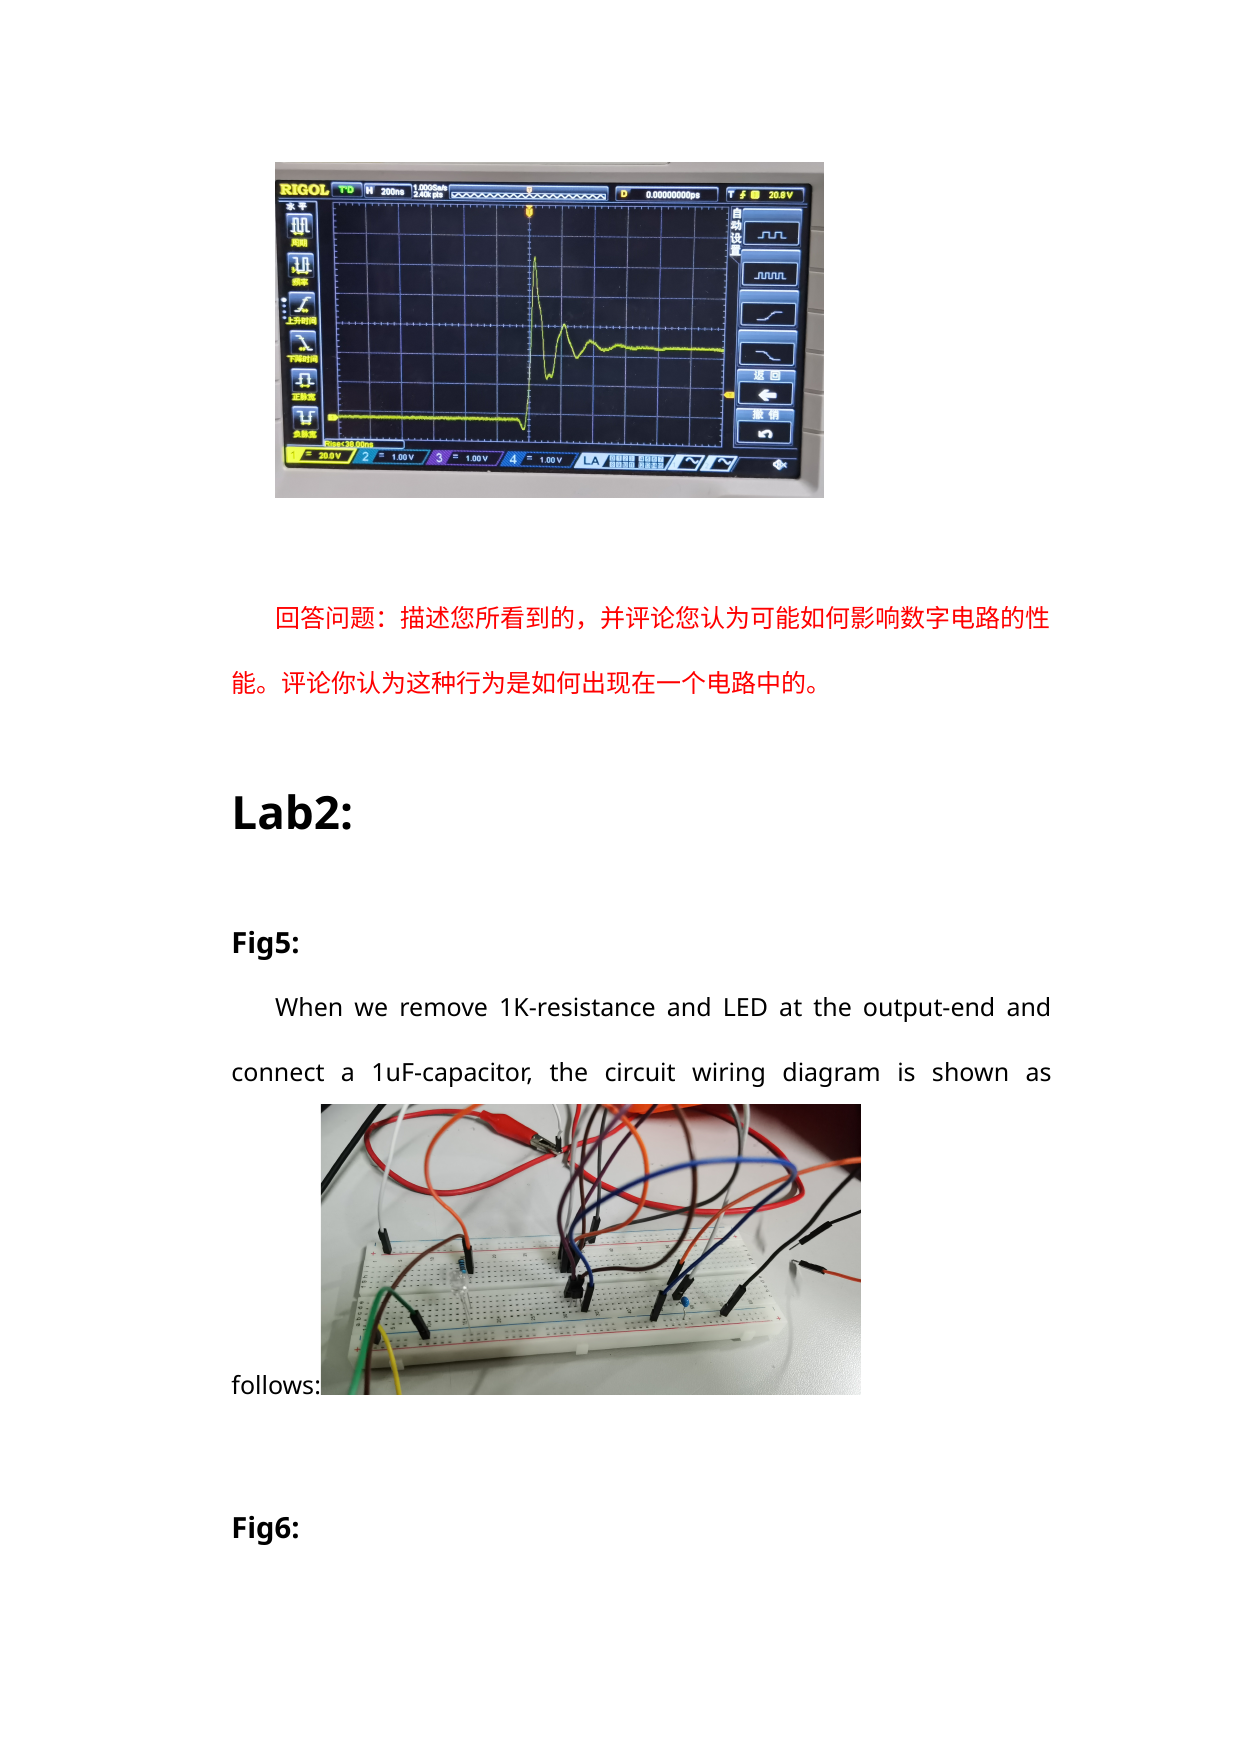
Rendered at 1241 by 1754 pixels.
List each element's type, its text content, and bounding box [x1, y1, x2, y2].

picture [320, 1104, 861, 1395]
text Lab2: [187, 779, 1053, 844]
text Fig6: [187, 1494, 1053, 1559]
picture [275, 162, 824, 498]
text Fig5: [187, 909, 1053, 974]
text 回答问题：描述您所看到的，并评论您认为可能如何影响数字电路的性能。评论你认为这种行为是如何出现在一个电路中的。 [231, 584, 1053, 714]
